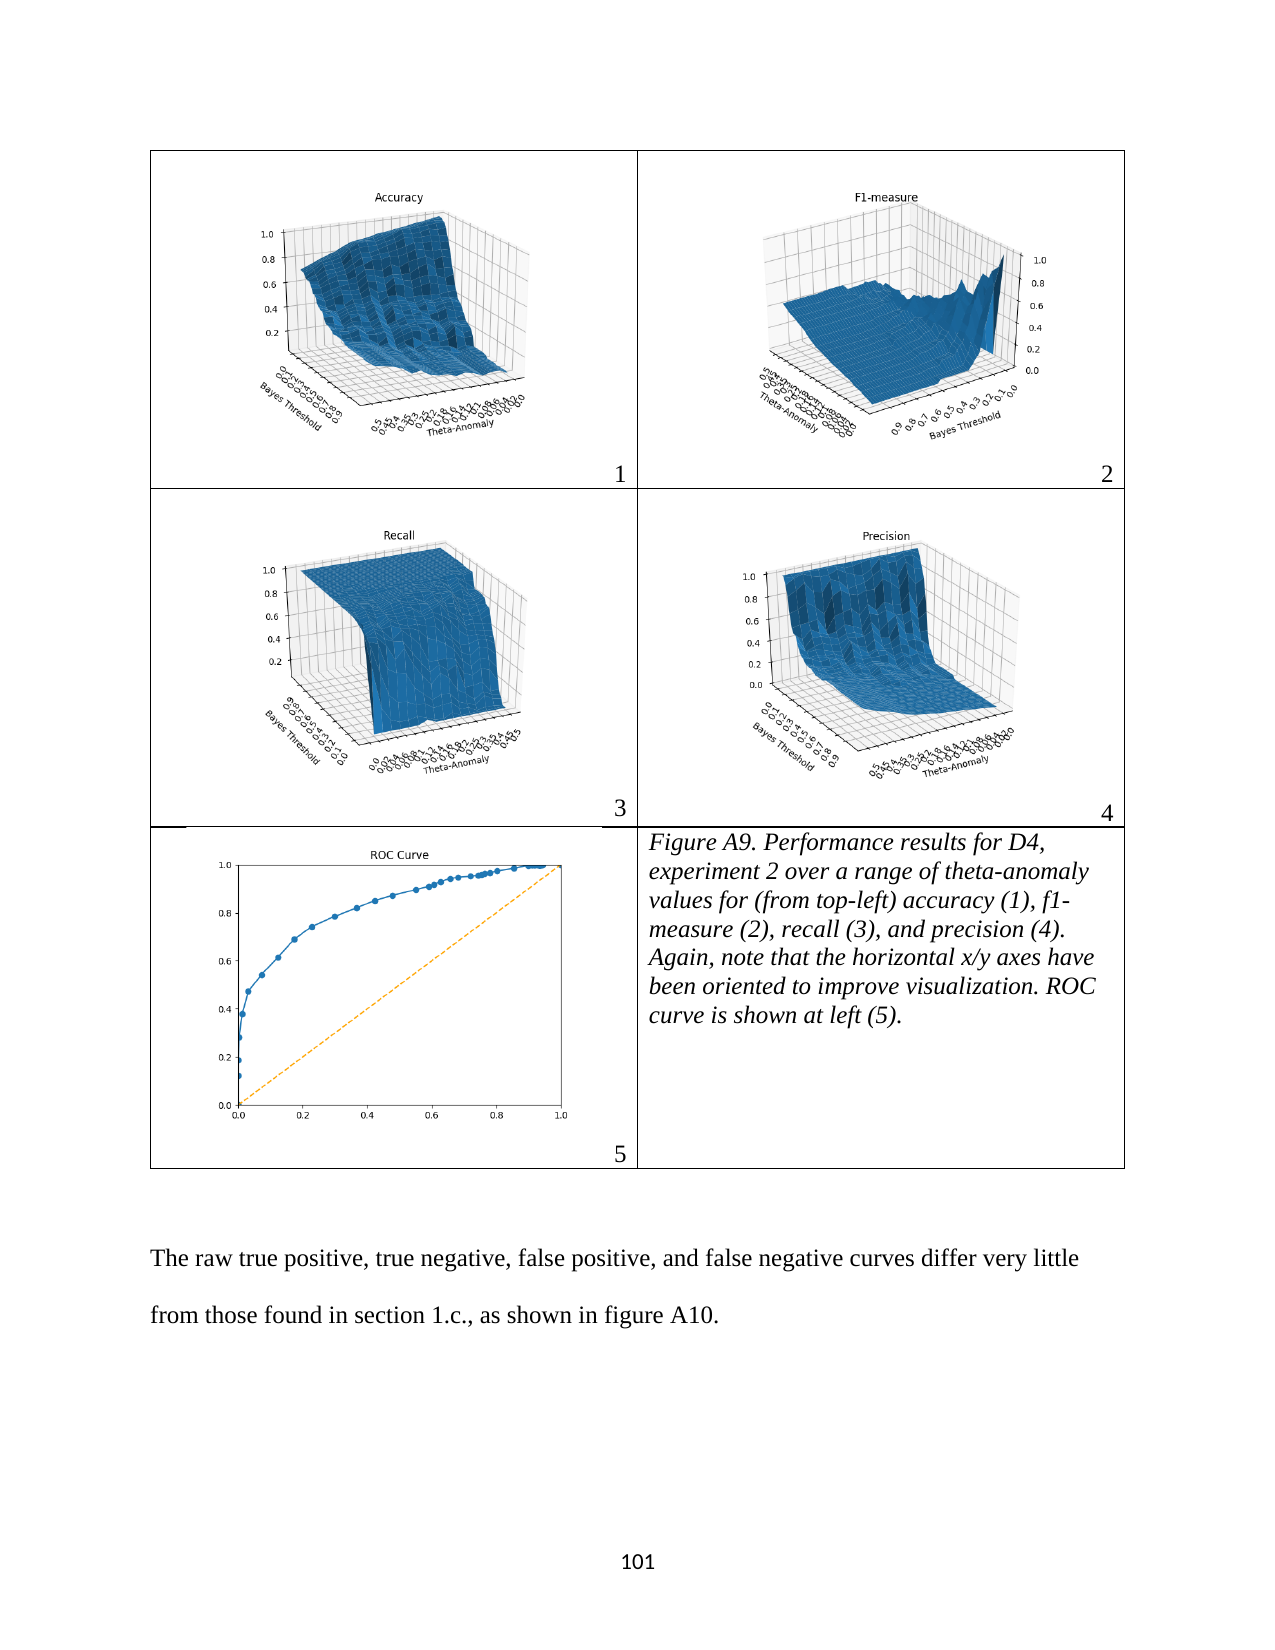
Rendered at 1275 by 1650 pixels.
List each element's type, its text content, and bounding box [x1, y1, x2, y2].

table_cell 5 [151, 828, 637, 1168]
picture [191, 489, 597, 793]
text The raw true positive, true negative, false positive, and false negative curves differ very little from those found in section 1.c., as shown in figure A10. [150, 1243, 1125, 1329]
picture [188, 151, 600, 460]
picture [675, 489, 1087, 798]
table_header 2 [638, 151, 1124, 488]
picture [186, 827, 602, 1139]
table_cell 3 [151, 489, 637, 826]
table_cell Figure A9. Performance results for D4, experiment 2 over a range of theta-anomaly values for (from top-left) accuracy (1), f1-measure (2), recall (3), and precision (4). Again, note that the horizontal x/y axes have been oriented to improve visualization. ROC curve is shown at left (5). [638, 828, 1124, 1168]
picture [675, 151, 1087, 460]
table_cell 4 [638, 489, 1124, 826]
table_header 1 [151, 151, 637, 488]
